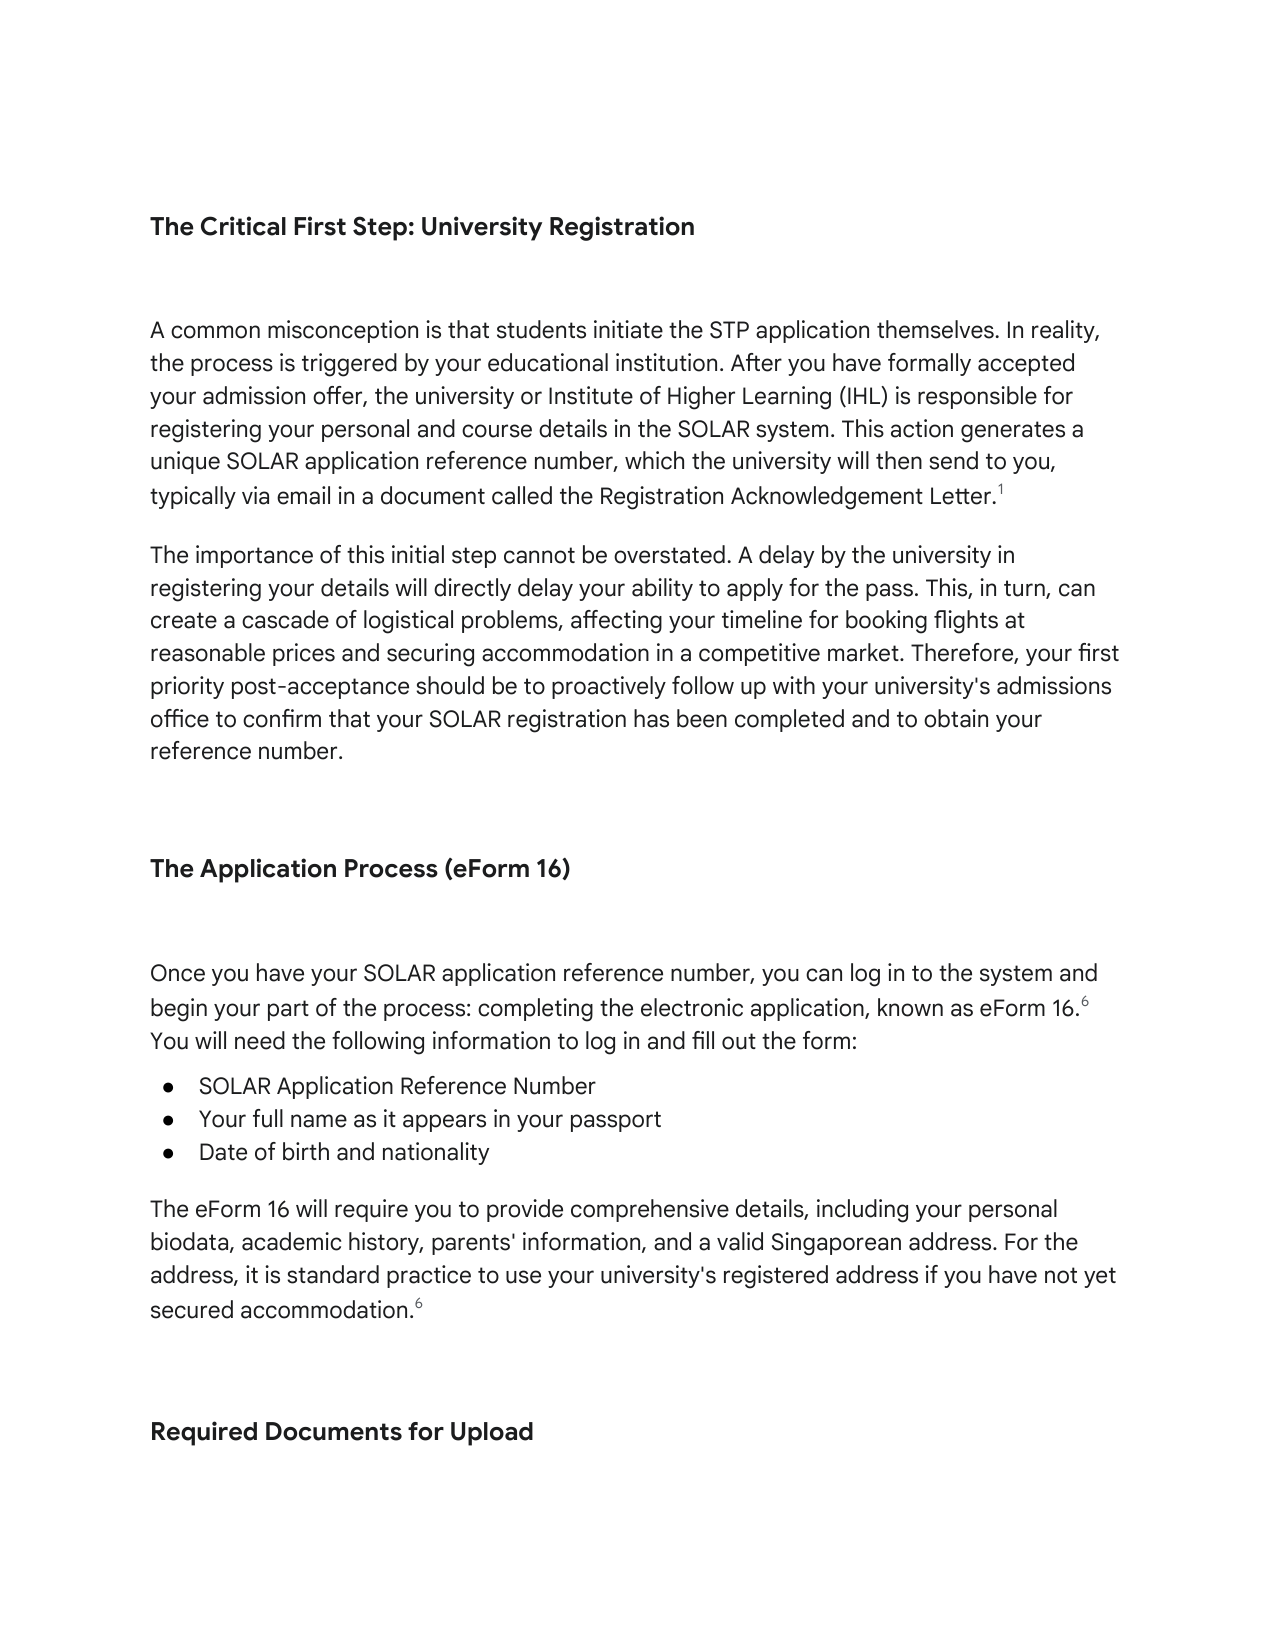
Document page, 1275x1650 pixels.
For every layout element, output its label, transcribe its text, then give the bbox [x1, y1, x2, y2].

text The importance of this initial step cannot be overstated. A delay by the university in registering your details will directly delay your ability to apply for the pass. This, in turn, can create a cascade of logistical problems, affecting your timeline for booking flights at reasonable prices and securing accommodation in a competitive market. Therefore, your first priority post-acceptance should be to proactively follow up with your university's admissions office to confirm that your SOLAR registration has been completed and to obtain your reference number. [150, 541, 1125, 766]
subtitle The Critical First Step: University Registration [150, 211, 1125, 242]
subtitle Required Documents for Upload [150, 1416, 1125, 1447]
list Your full name as it appears in your passport [161, 1105, 1125, 1134]
subtitle The Application Process (eForm 16) [150, 853, 1125, 884]
text Once you have your SOLAR application reference number, you can log in to the system and begin your part of the process: completing the electronic application, known as eForm 16.6 You will need the following information to log in and fill out the form: [150, 959, 1125, 1056]
text The eForm 16 will require you to provide comprehensive details, including your personal biodata, academic history, parents' information, and a valid Singaporean address. For the address, it is standard practice to use your university's registered address if you have not yet secured accommodation.6 [150, 1196, 1125, 1326]
list SOLAR Application Reference Number [161, 1073, 1125, 1101]
list Date of birth and nationality [161, 1138, 1125, 1167]
text A common misconception is that students initiate the STP application themselves. In reality, the process is triggered by your educational institution. After you have formally accepted your admission offer, the university or Institute of Higher Learning (IHL) is responsible for registering your personal and course details in the SOLAR system. This action generates a unique SOLAR application reference number, which the university will then send to you, typically via email in a document called the Registration Acknowledgement Letter.1 [150, 317, 1125, 512]
